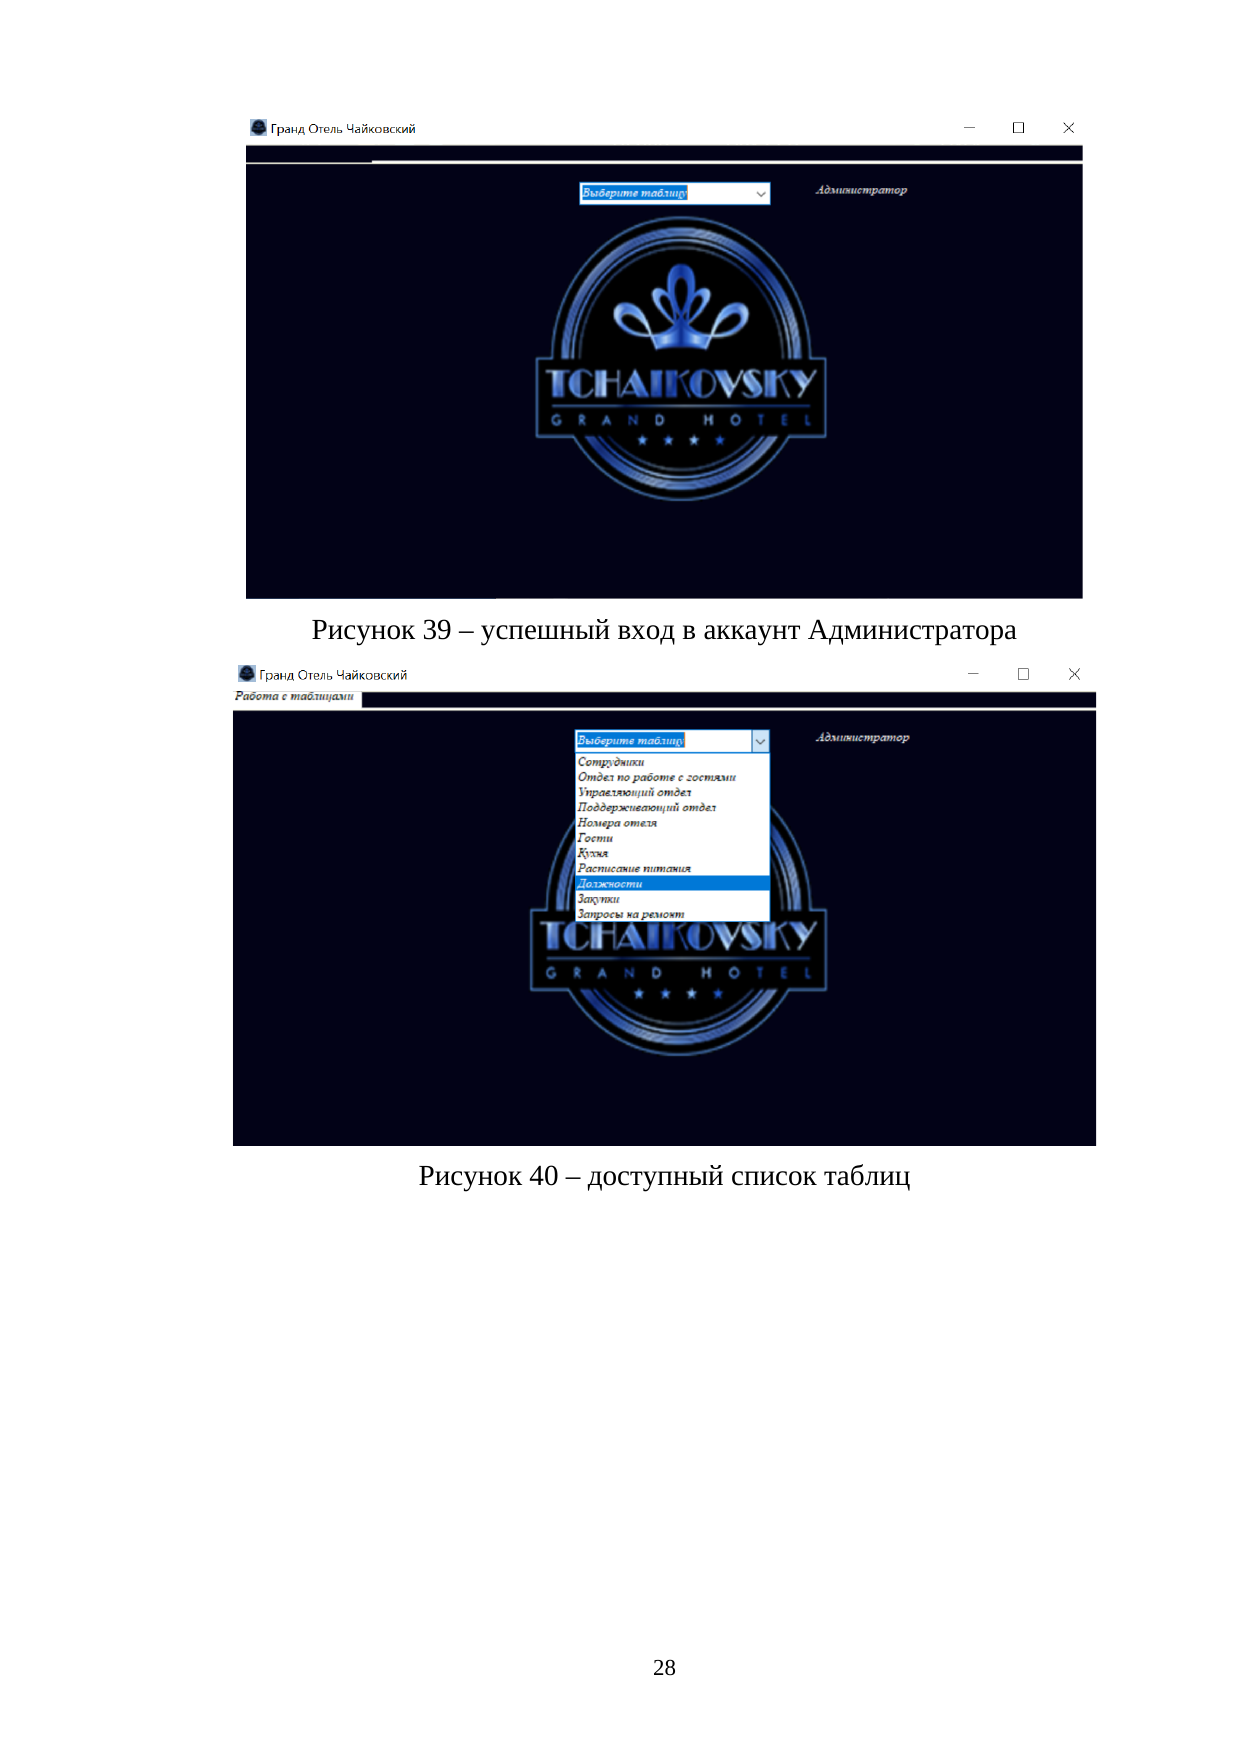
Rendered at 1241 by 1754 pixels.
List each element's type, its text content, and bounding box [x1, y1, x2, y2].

picture [232, 662, 1097, 1146]
picture [246, 118, 1083, 599]
text Рисунок 40 – доступный список таблиц [177, 1158, 1152, 1192]
text Рисунок 39 – успешный вход в аккаунт Администратора [177, 612, 1152, 646]
